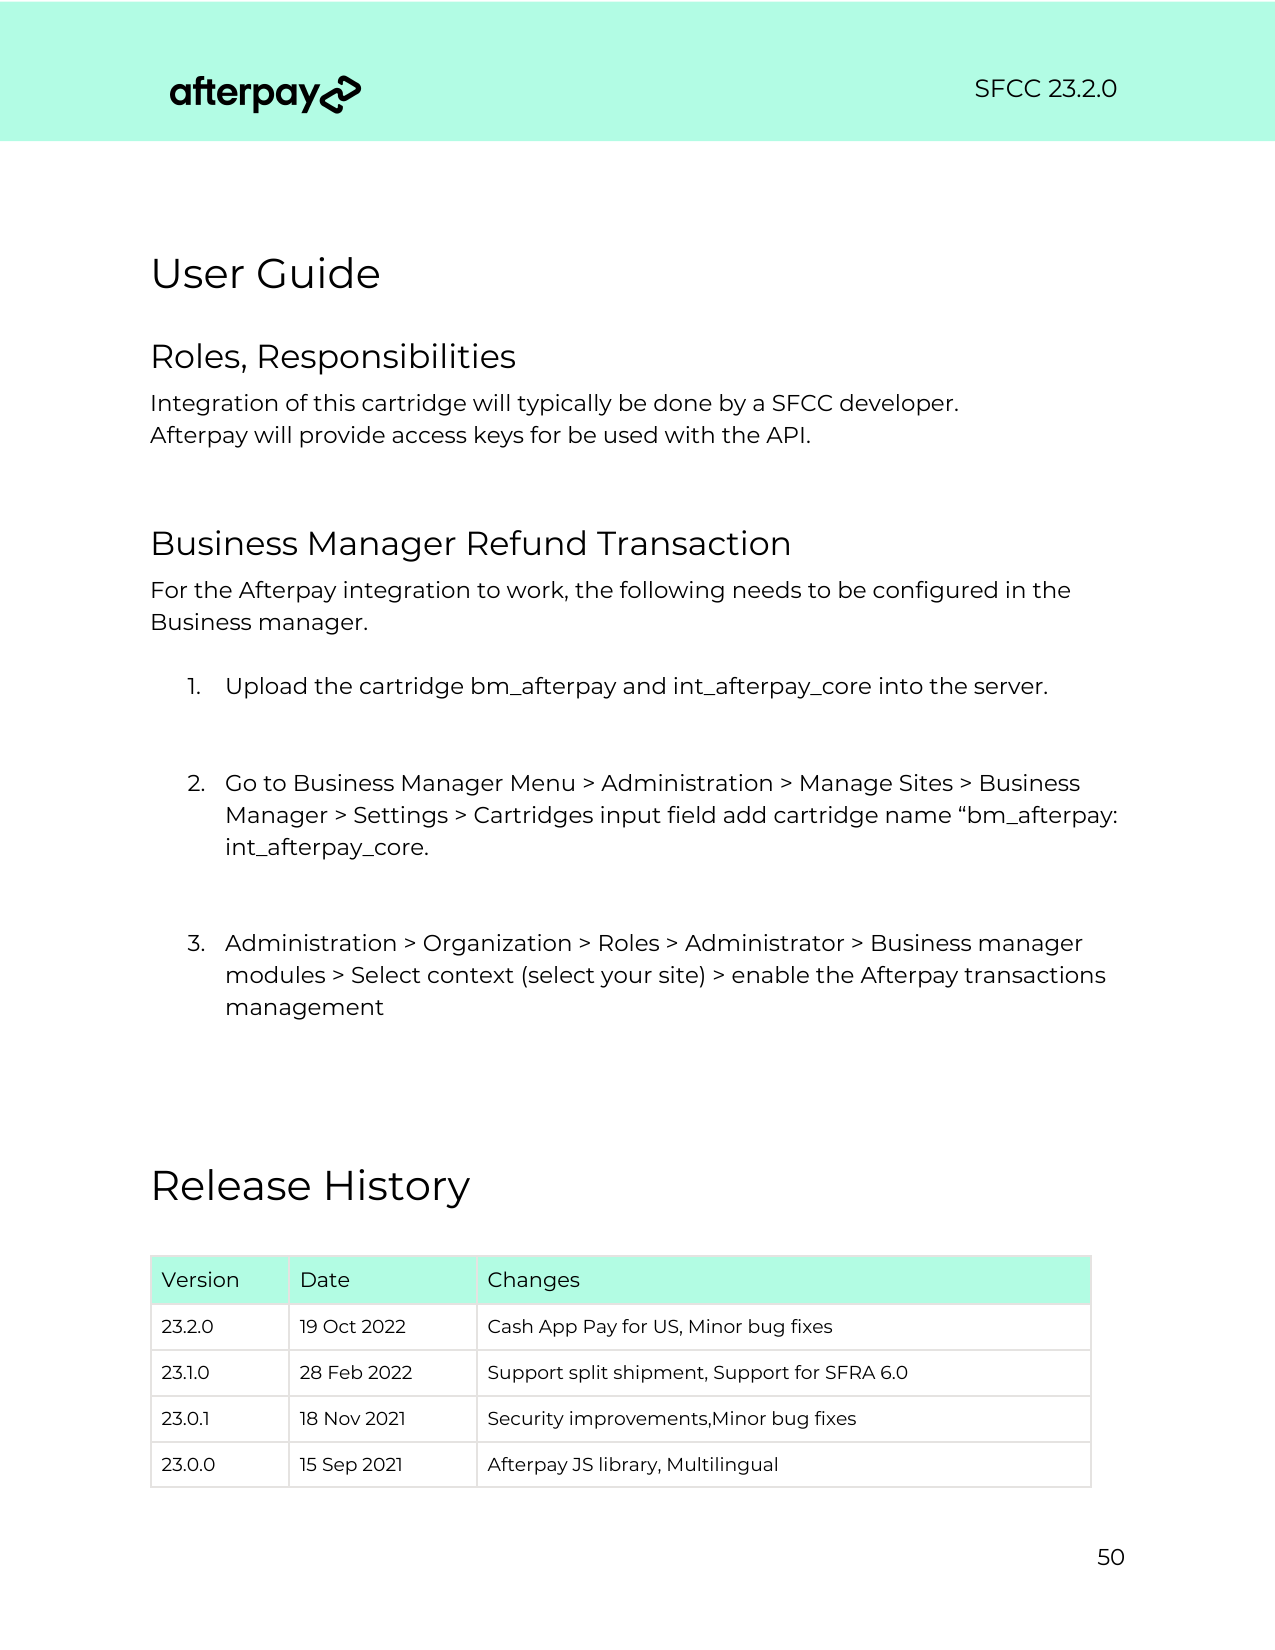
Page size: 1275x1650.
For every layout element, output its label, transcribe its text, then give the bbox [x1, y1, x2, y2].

table_header Version [152, 1257, 288, 1303]
table_cell Afterpay JS library, Multilingual [478, 1443, 1090, 1486]
table_cell 23.1.0 [152, 1351, 288, 1395]
list Administration > Organization > Roles > Administrator > Business manager modules > Select context (select your site) > enable the Afterpay transactions management [187, 929, 1125, 1021]
subtitle Roles, Responsibilities [150, 336, 1125, 377]
list Go to Business Manager Menu > Administration > Manage Sites > Business Manager > Settings > Cartridges input field add cartridge name “bm_afterpay: int_afterpay_core. [187, 769, 1125, 861]
subtitle Release History [150, 1159, 1125, 1210]
table_cell 28 Feb 2022 [290, 1351, 476, 1395]
table_header Date [290, 1257, 476, 1303]
text Afterpay will provide access keys for be used with the API. [150, 421, 1125, 449]
table_cell 15 Sep 2021 [290, 1443, 476, 1486]
picture [134, 47, 397, 142]
table_cell 19 Oct 2022 [290, 1305, 476, 1349]
text For the Afterpay integration to work, the following needs to be configured in the Business manager. [150, 576, 1125, 636]
table_cell 23.2.0 [152, 1305, 288, 1349]
table_header Changes [478, 1257, 1090, 1303]
list Upload the cartridge bm_afterpay and int_afterpay_core into the server. [187, 672, 1125, 700]
table_cell Security improvements,Minor bug fixes [478, 1397, 1090, 1441]
subtitle User Guide [150, 248, 1125, 299]
table_cell Support split shipment, Support for SFRA 6.0 [478, 1351, 1090, 1395]
subtitle Business Manager Refund Transaction [150, 523, 1125, 564]
table_cell 23.0.1 [152, 1397, 288, 1441]
table_cell 18 Nov 2021 [290, 1397, 476, 1441]
table_cell Cash App Pay for US, Minor bug fixes [478, 1305, 1090, 1349]
text Integration of this cartridge will typically be done by a SFCC developer. [150, 389, 1125, 417]
table_cell 23.0.0 [152, 1443, 288, 1486]
